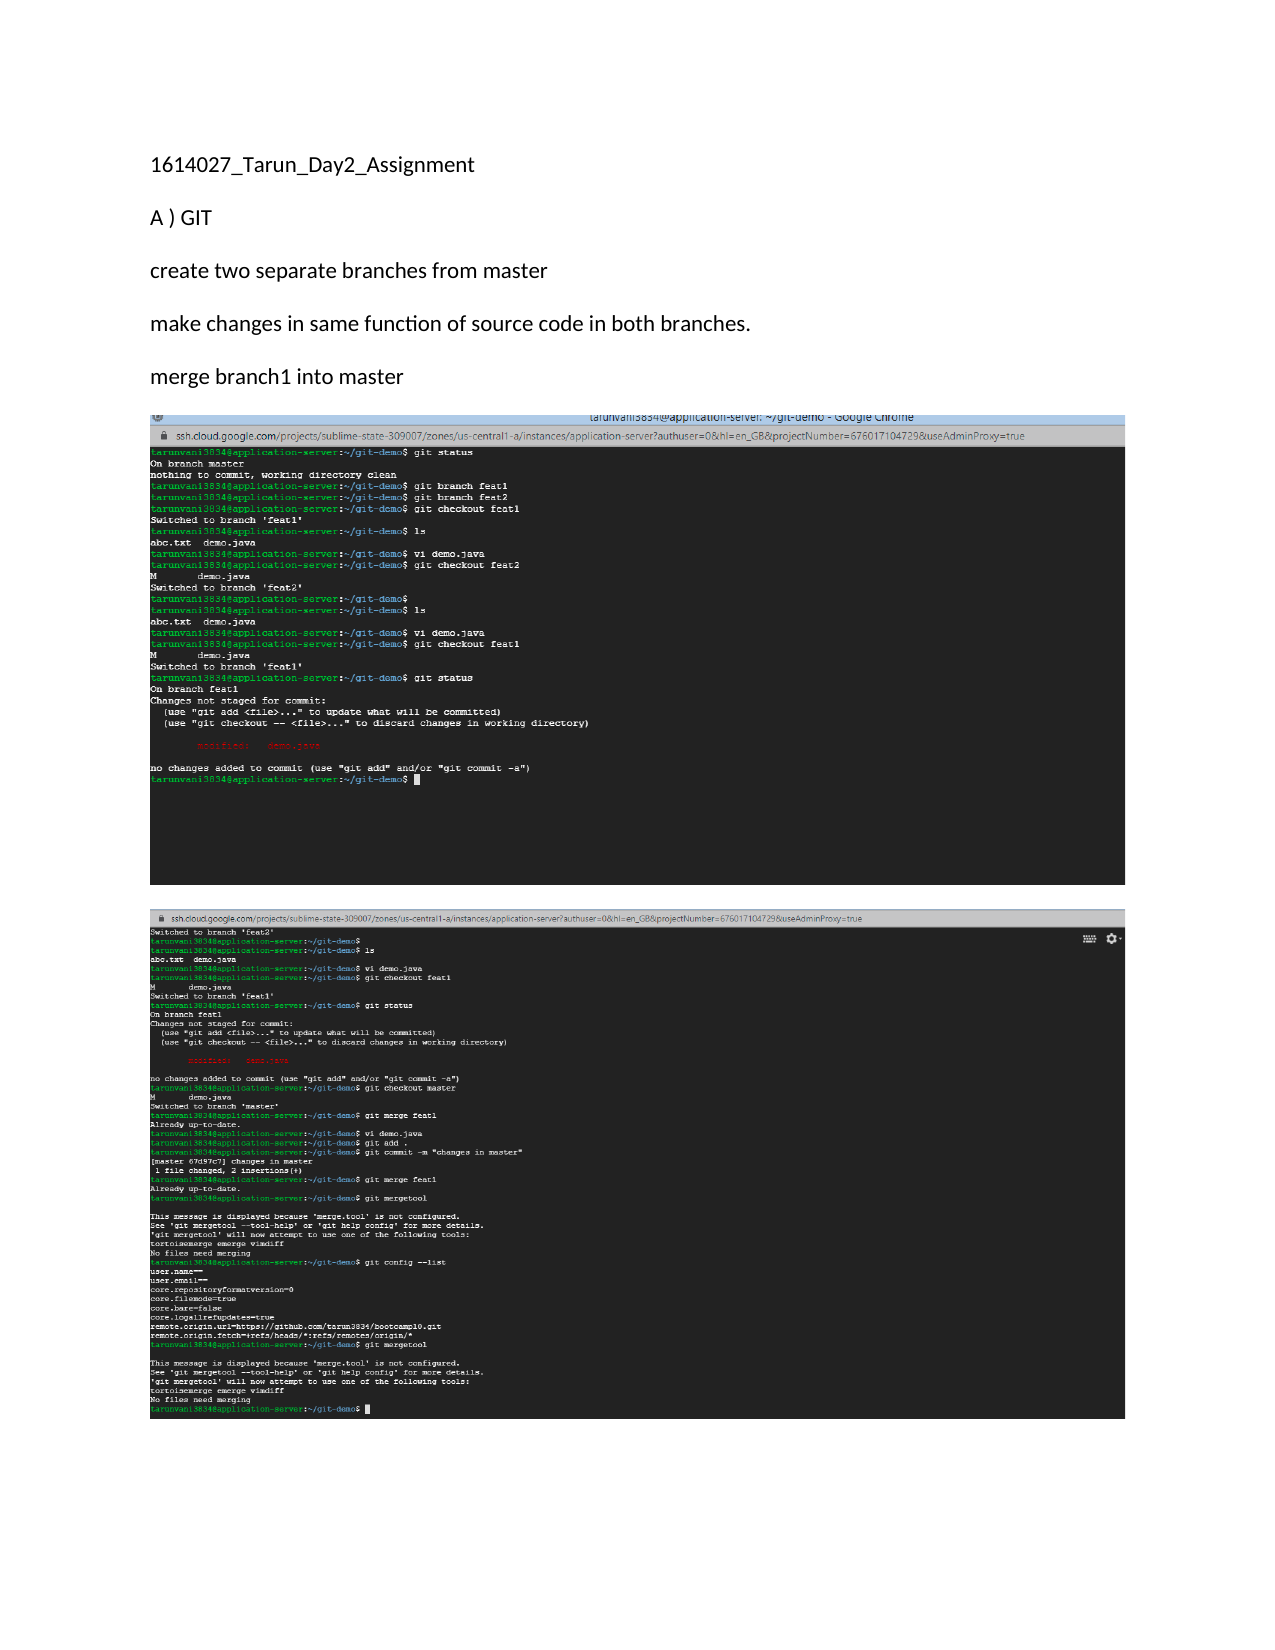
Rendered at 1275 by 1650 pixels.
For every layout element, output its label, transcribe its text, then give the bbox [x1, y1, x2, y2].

text merge branch1 into master [150, 362, 1125, 390]
text 1614027_Tarun_Day2_Assignment [150, 150, 1125, 178]
text create two separate branches from master [150, 256, 1125, 284]
picture [150, 415, 1125, 885]
picture [150, 909, 1125, 1419]
text make changes in same function of source code in both branches. [150, 309, 1125, 337]
text A ) GIT [150, 203, 1125, 231]
